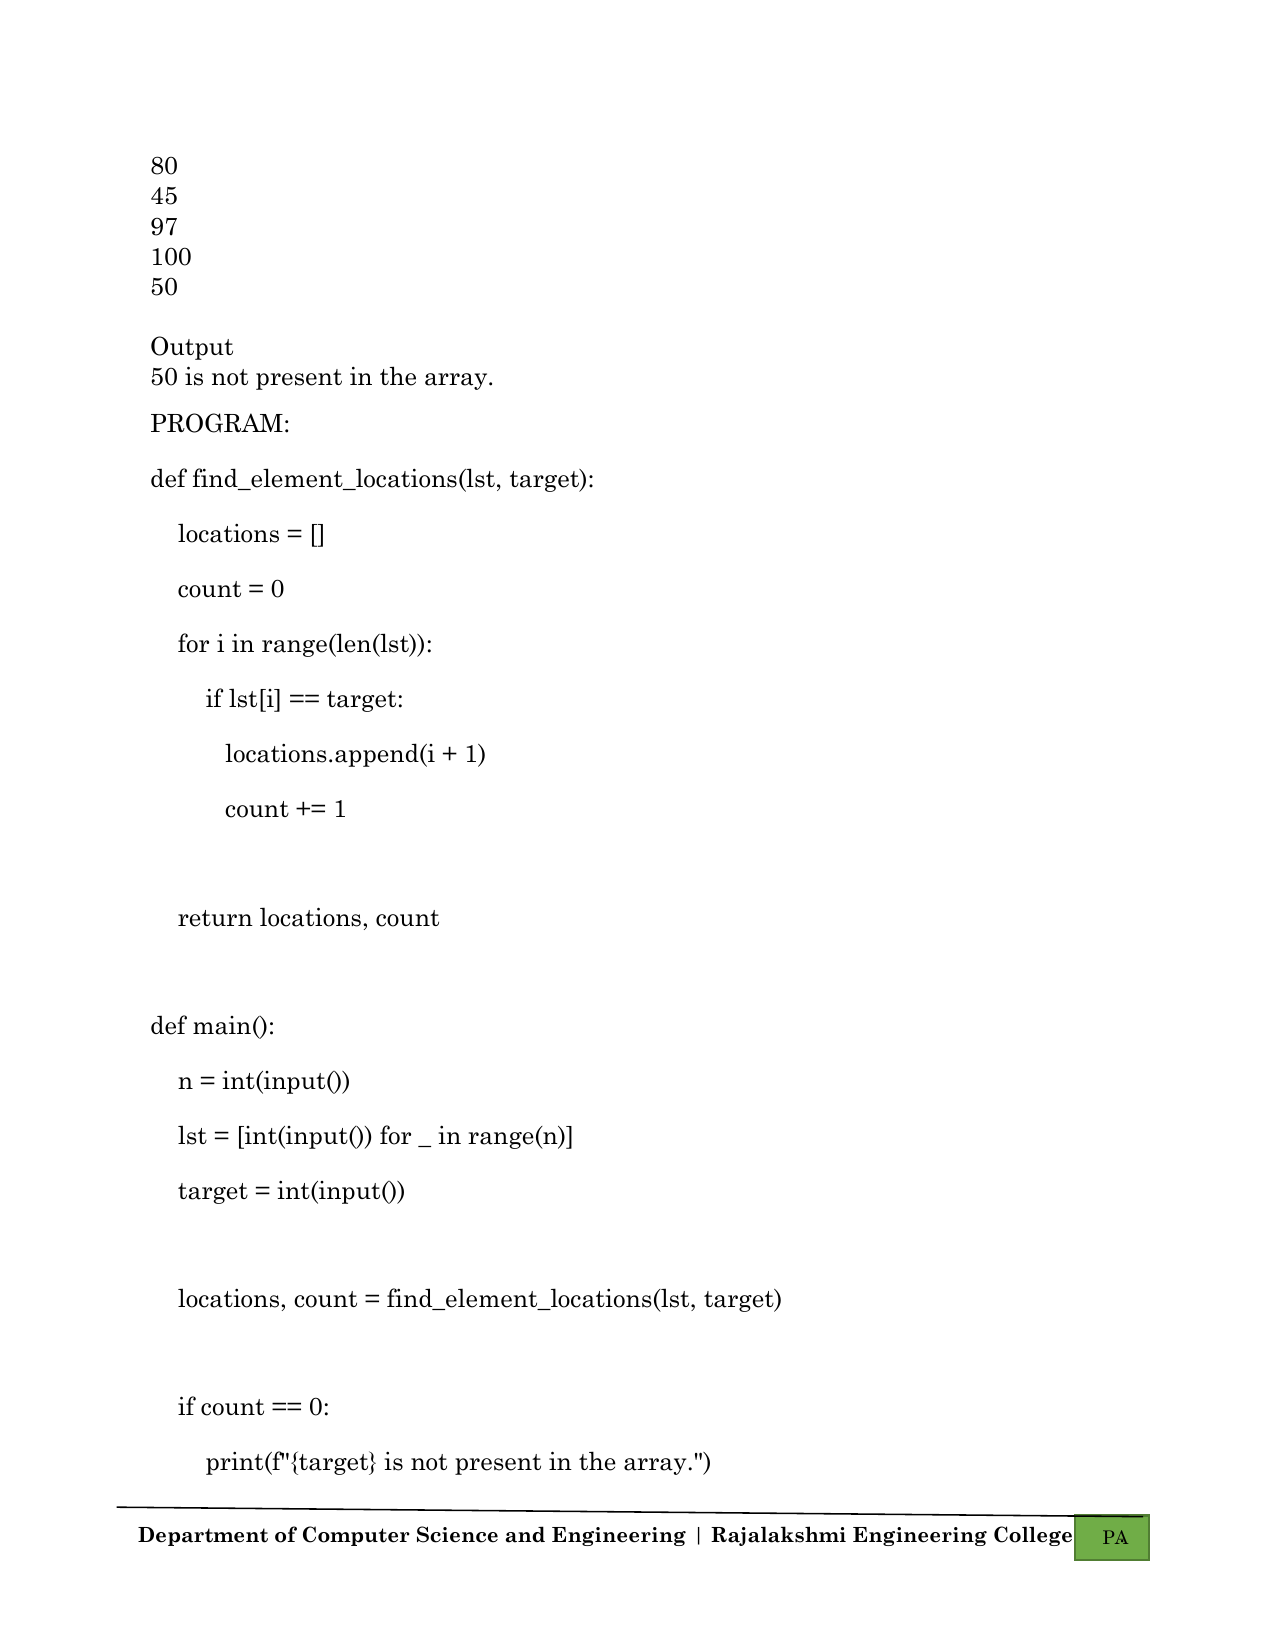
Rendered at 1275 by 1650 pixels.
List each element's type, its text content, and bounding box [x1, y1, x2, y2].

text locations = [] [150, 518, 1125, 548]
text 50 [150, 270, 1125, 301]
text count = 0 [150, 573, 1125, 603]
text print(f"{target} is not present in the array.") [150, 1446, 1125, 1476]
text def find_element_locations(lst, target): [150, 463, 1125, 493]
text 50 is not present in the array. [150, 361, 1125, 391]
text count += 1 [150, 793, 1125, 823]
text lst = [int(input()) for _ in range(n)] [150, 1120, 1125, 1150]
text 100 [150, 240, 1125, 270]
text if count == 0: [150, 1391, 1125, 1421]
text locations, count = find_element_locations(lst, target) [150, 1283, 1125, 1313]
text Output [150, 331, 1125, 361]
text PROGRAM: [150, 407, 1125, 438]
text target = int(input()) [150, 1175, 1125, 1205]
text locations.append(i + 1) [150, 738, 1125, 768]
text for i in range(len(lst)): [150, 628, 1125, 658]
text n = int(input()) [150, 1064, 1125, 1095]
text 45 [150, 180, 1125, 210]
text 97 [150, 210, 1125, 240]
text return locations, count [150, 901, 1125, 931]
text 80 [150, 150, 1125, 180]
text def main(): [150, 1009, 1125, 1039]
text if lst[i] == target: [150, 683, 1125, 713]
